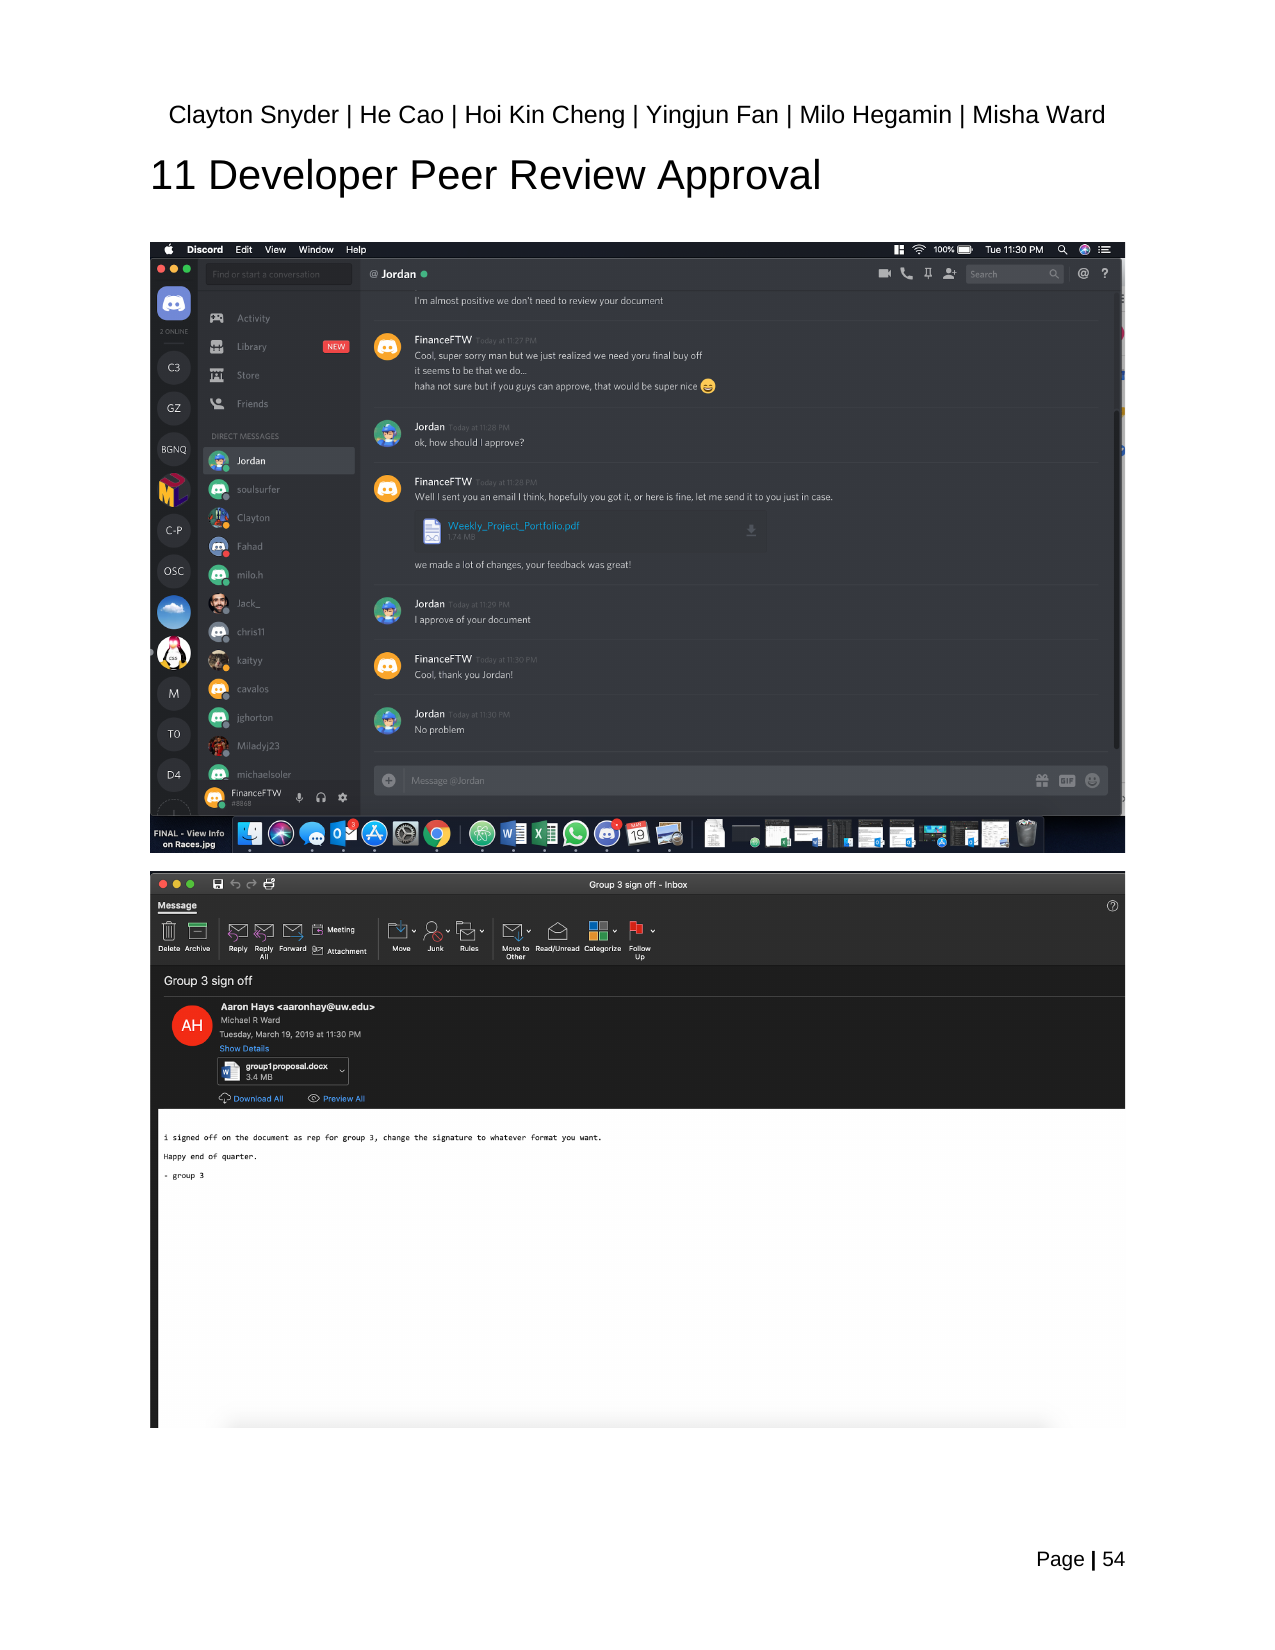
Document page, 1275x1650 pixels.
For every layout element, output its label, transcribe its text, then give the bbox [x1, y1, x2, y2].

picture [150, 871, 1125, 1428]
subtitle 11 Developer Peer Review Approval [150, 150, 1125, 198]
picture [150, 242, 1125, 853]
